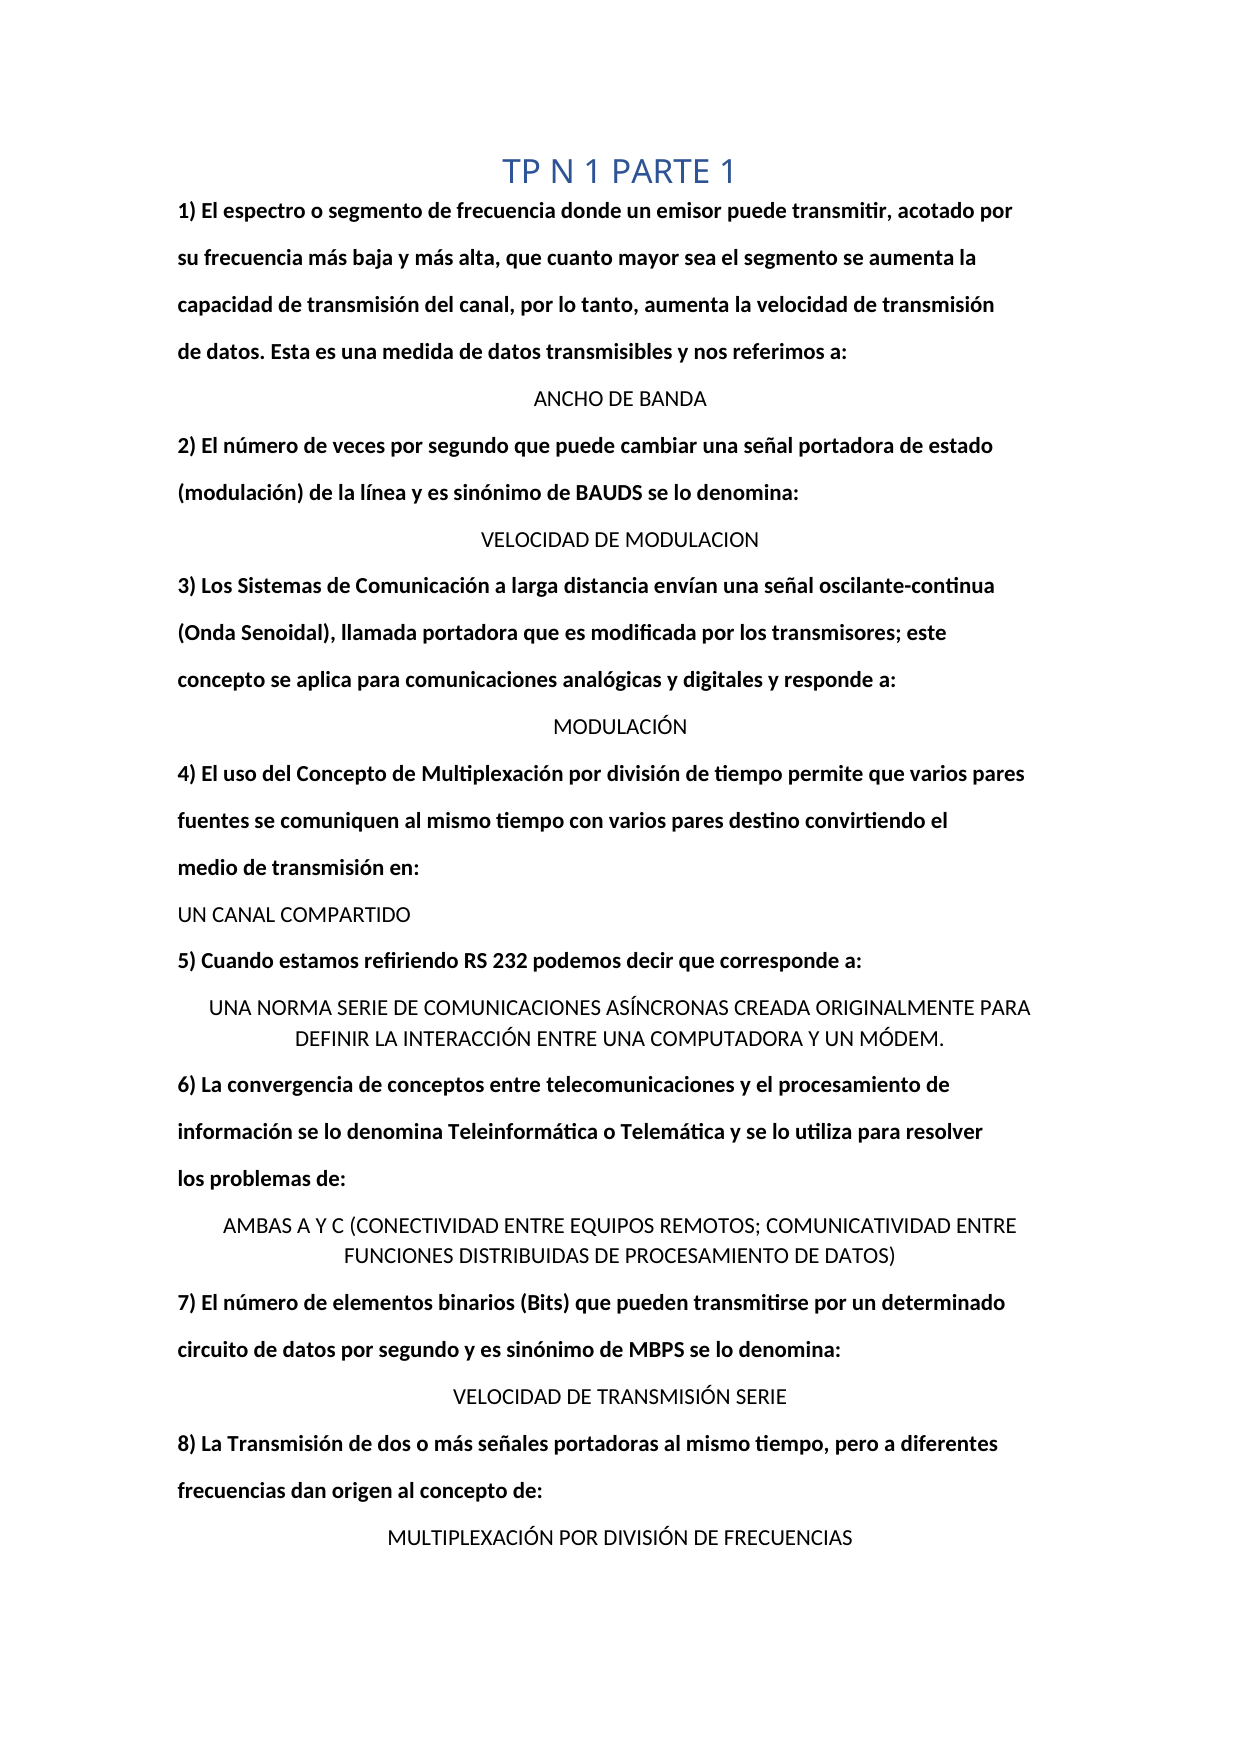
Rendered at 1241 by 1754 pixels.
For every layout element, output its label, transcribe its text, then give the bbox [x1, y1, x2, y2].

text de datos. Esta es una medida de datos transmisibles y nos referimos a: [177, 337, 1063, 365]
text 1) El espectro o segmento de frecuencia donde un emisor puede transmitir, acotado por [177, 197, 1063, 224]
text los problemas de: [177, 1164, 1063, 1192]
text VELOCIDAD DE TRANSMISIÓN SERIE [177, 1382, 1063, 1410]
text concepto se aplica para comunicaciones analógicas y digitales y responde a: [177, 665, 1063, 693]
text AMBAS A Y C (CONECTIVIDAD ENTRE EQUIPOS REMOTOS; COMUNICATIVIDAD ENTRE FUNCIONES DISTRIBUIDAS DE PROCESAMIENTO DE DATOS) [177, 1211, 1063, 1269]
text 2) El número de veces por segundo que puede cambiar una señal portadora de estado [177, 431, 1063, 459]
text fuentes se comuniquen al mismo tiempo con varios pares destino convirtiendo el [177, 806, 1063, 834]
text frecuencias dan origen al concepto de: [177, 1476, 1063, 1504]
text 4) El uso del Concepto de Multiplexación por división de tiempo permite que varios pares [177, 759, 1063, 787]
text VELOCIDAD DE MODULACION [177, 525, 1063, 553]
text su frecuencia más baja y más alta, que cuanto mayor sea el segmento se aumenta la [177, 243, 1063, 271]
text 8) La Transmisión de dos o más señales portadoras al mismo tiempo, pero a diferentes [177, 1429, 1063, 1457]
text capacidad de transmisión del canal, por lo tanto, aumenta la velocidad de transmisión [177, 290, 1063, 318]
subtitle TP N 1 PARTE 1 [177, 148, 1063, 193]
text MULTIPLEXACIÓN POR DIVISIÓN DE FRECUENCIAS [177, 1523, 1063, 1551]
text UN CANAL COMPARTIDO [177, 900, 1063, 928]
text UNA NORMA SERIE DE COMUNICACIONES ASÍNCRONAS CREADA ORIGINALMENTE PARA DEFINIR LA INTERACCIÓN ENTRE UNA COMPUTADORA Y UN MÓDEM. [177, 993, 1063, 1052]
text información se lo denomina Teleinformática o Telemática y se lo utiliza para resolver [177, 1117, 1063, 1145]
text circuito de datos por segundo y es sinónimo de MBPS se lo denomina: [177, 1335, 1063, 1363]
text ANCHO DE BANDA [177, 384, 1063, 412]
text (Onda Senoidal), llamada portadora que es modificada por los transmisores; este [177, 618, 1063, 646]
text 5) Cuando estamos refiriendo RS 232 podemos decir que corresponde a: [177, 947, 1063, 974]
text medio de transmisión en: [177, 853, 1063, 881]
text 3) Los Sistemas de Comunicación a larga distancia envían una señal oscilante-continua [177, 572, 1063, 599]
text 7) El número de elementos binarios (Bits) que pueden transmitirse por un determinado [177, 1288, 1063, 1316]
text (modulación) de la línea y es sinónimo de BAUDS se lo denomina: [177, 478, 1063, 506]
text 6) La convergencia de conceptos entre telecomunicaciones y el procesamiento de [177, 1071, 1063, 1098]
text MODULACIÓN [177, 712, 1063, 740]
